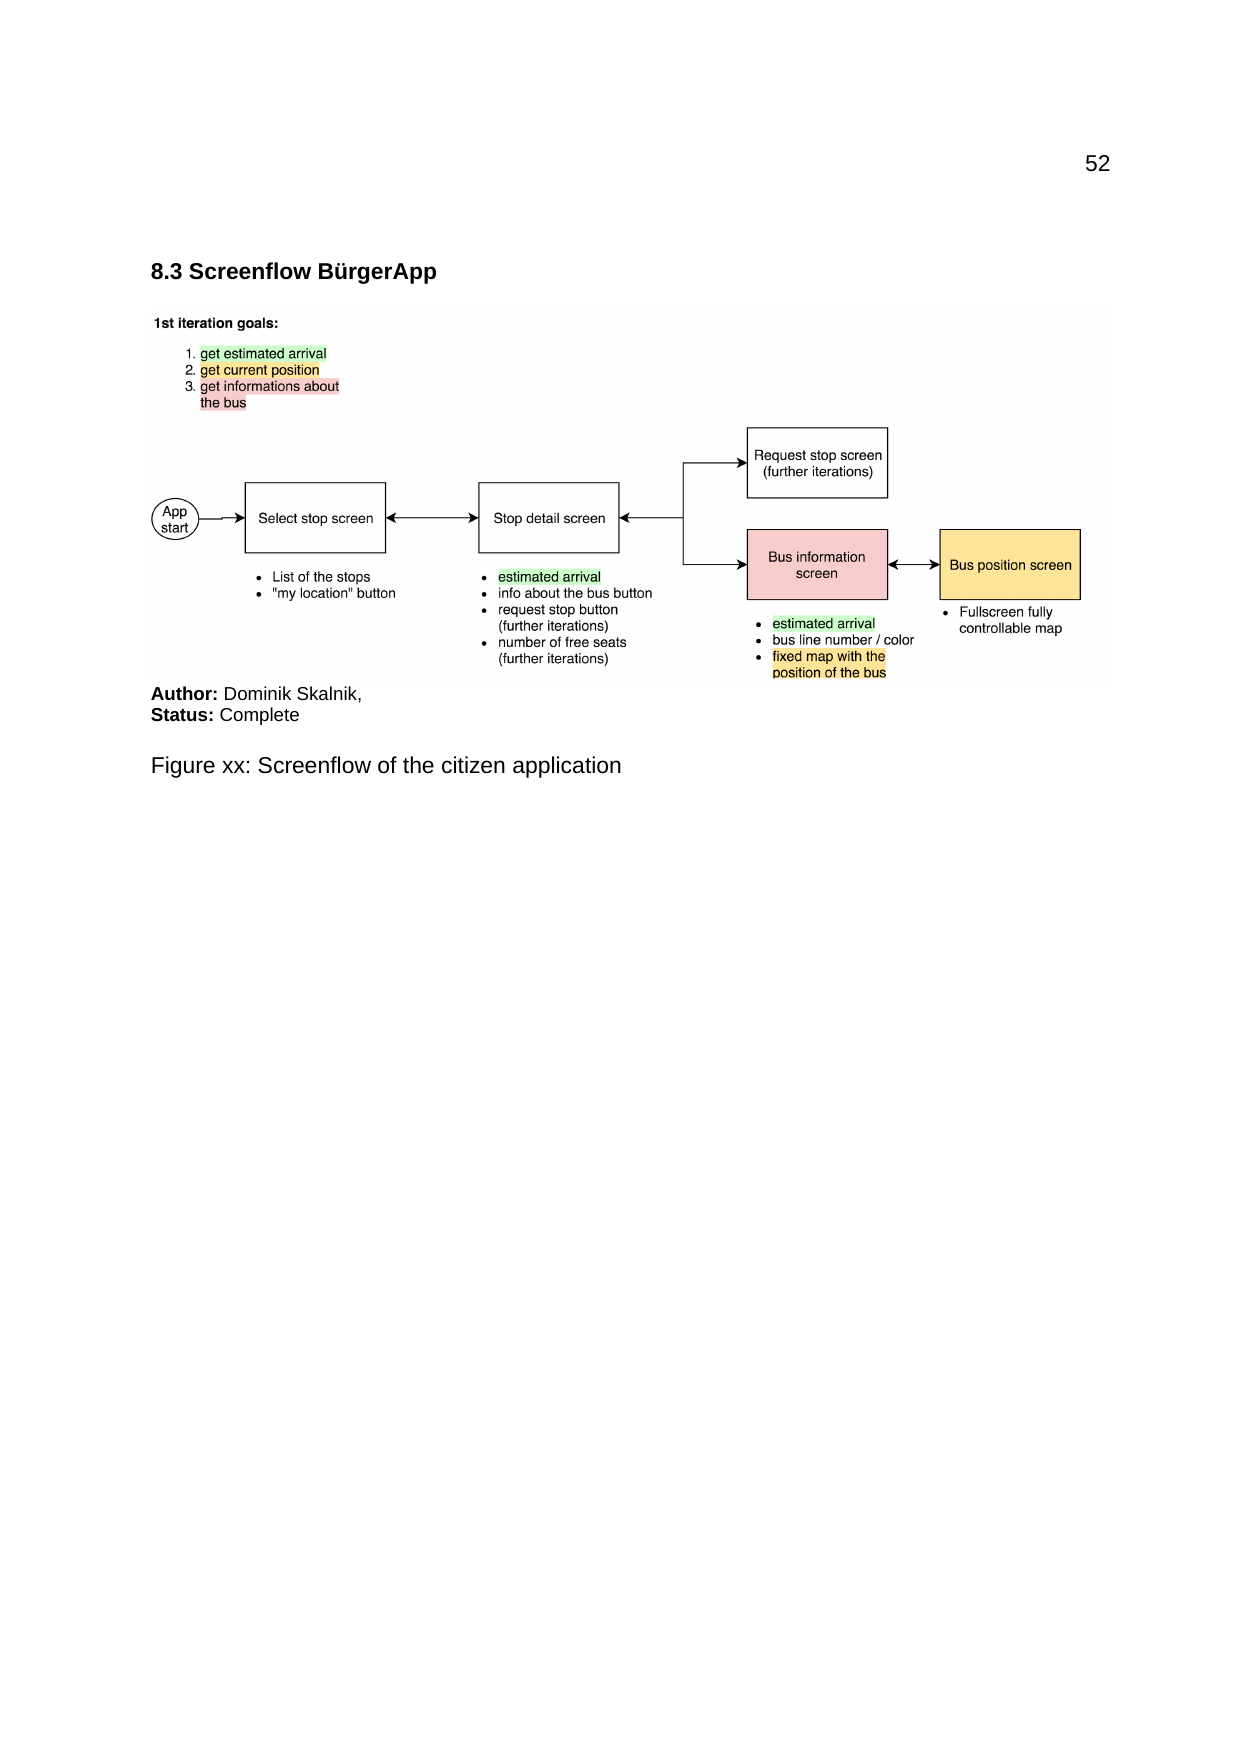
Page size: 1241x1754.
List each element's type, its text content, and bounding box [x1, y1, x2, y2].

text Status: Complete [151, 704, 1110, 725]
picture [150, 309, 1111, 683]
subtitle 8.3 Screenflow BürgerApp [151, 258, 1110, 284]
text Author: Dominik Skalnik, [151, 683, 1110, 704]
text Figure xx: Screenflow of the citizen application [151, 752, 1110, 778]
